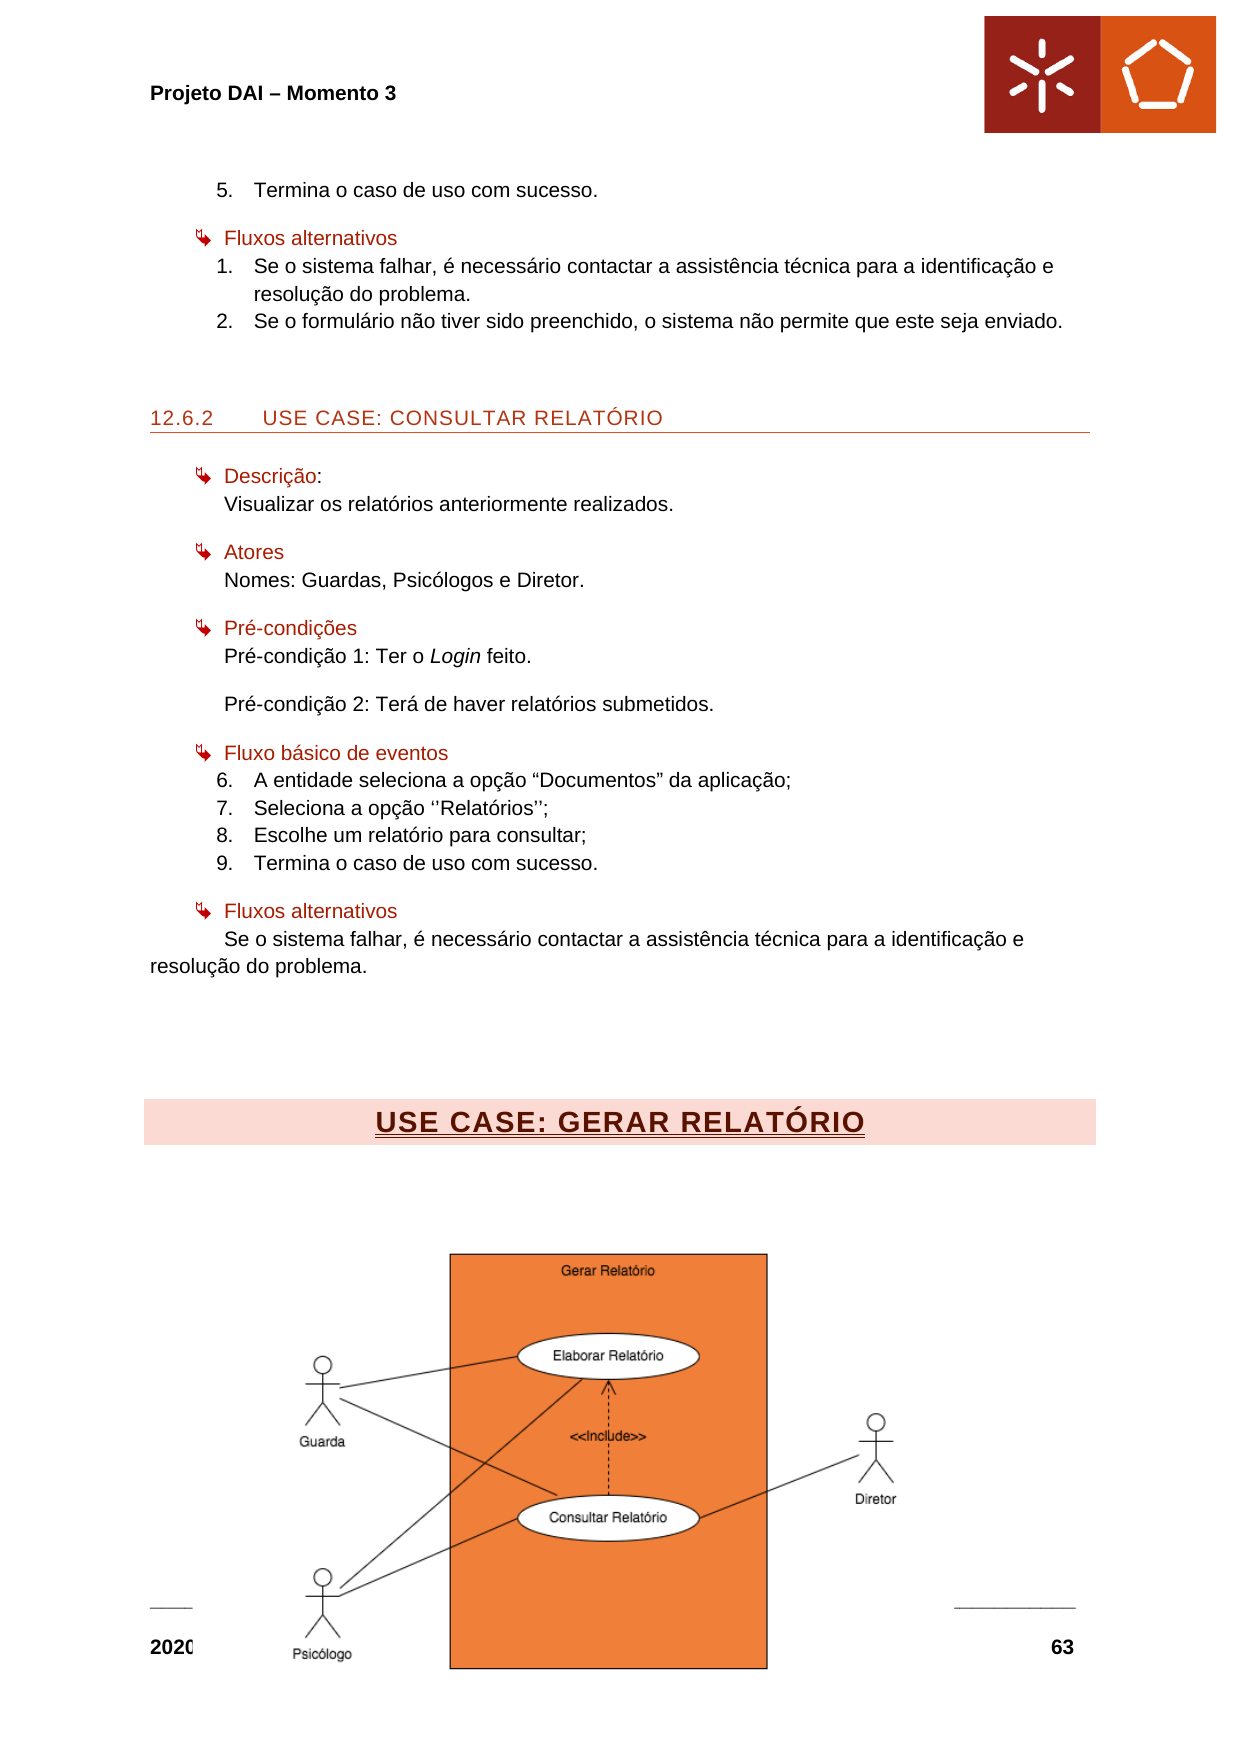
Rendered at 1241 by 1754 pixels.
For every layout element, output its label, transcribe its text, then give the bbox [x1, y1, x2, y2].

list Fluxos alternativos [194, 226, 1090, 250]
text Pré-condição 1: Ter o Login feito. [150, 644, 1090, 668]
list Se o formulário não tiver sido preenchido, o sistema não permite que este seja enviado. [216, 309, 1090, 333]
list Fluxo básico de eventos [194, 740, 1090, 764]
text Visualizar os relatórios anteriormente realizados. [150, 492, 1090, 516]
text Nomes: Guardas, Psicólogos e Diretor. [150, 568, 1090, 592]
list Termina o caso de uso com sucesso. [216, 178, 1090, 202]
list Descrição: [194, 464, 1090, 488]
list Fluxos alternativos [194, 899, 1090, 923]
picture [984, 16, 1217, 133]
picture [192, 1208, 955, 1738]
list A entidade seleciona a opção “Documentos” da aplicação; [216, 768, 1090, 792]
list Termina o caso de uso com sucesso. [216, 850, 1090, 874]
list Atores [194, 540, 1090, 564]
list Escolhe um relatório para consultar; [216, 823, 1090, 847]
text Pré-condição 2: Terá de haver relatórios submetidos. [150, 692, 1090, 716]
subtitle Use case: consultar relatório [150, 406, 1090, 432]
subtitle Use case: Gerar Relatório [150, 1105, 1090, 1139]
list Pré-condições [194, 616, 1090, 640]
text Se o sistema falhar, é necessário contactar a assistência técnica para a identificação e resolução do problema. [150, 926, 1090, 978]
list Se o sistema falhar, é necessário contactar a assistência técnica para a identificação e resolução do problema. [216, 254, 1090, 305]
list Seleciona a opção ‘’Relatórios’’; [216, 795, 1090, 819]
